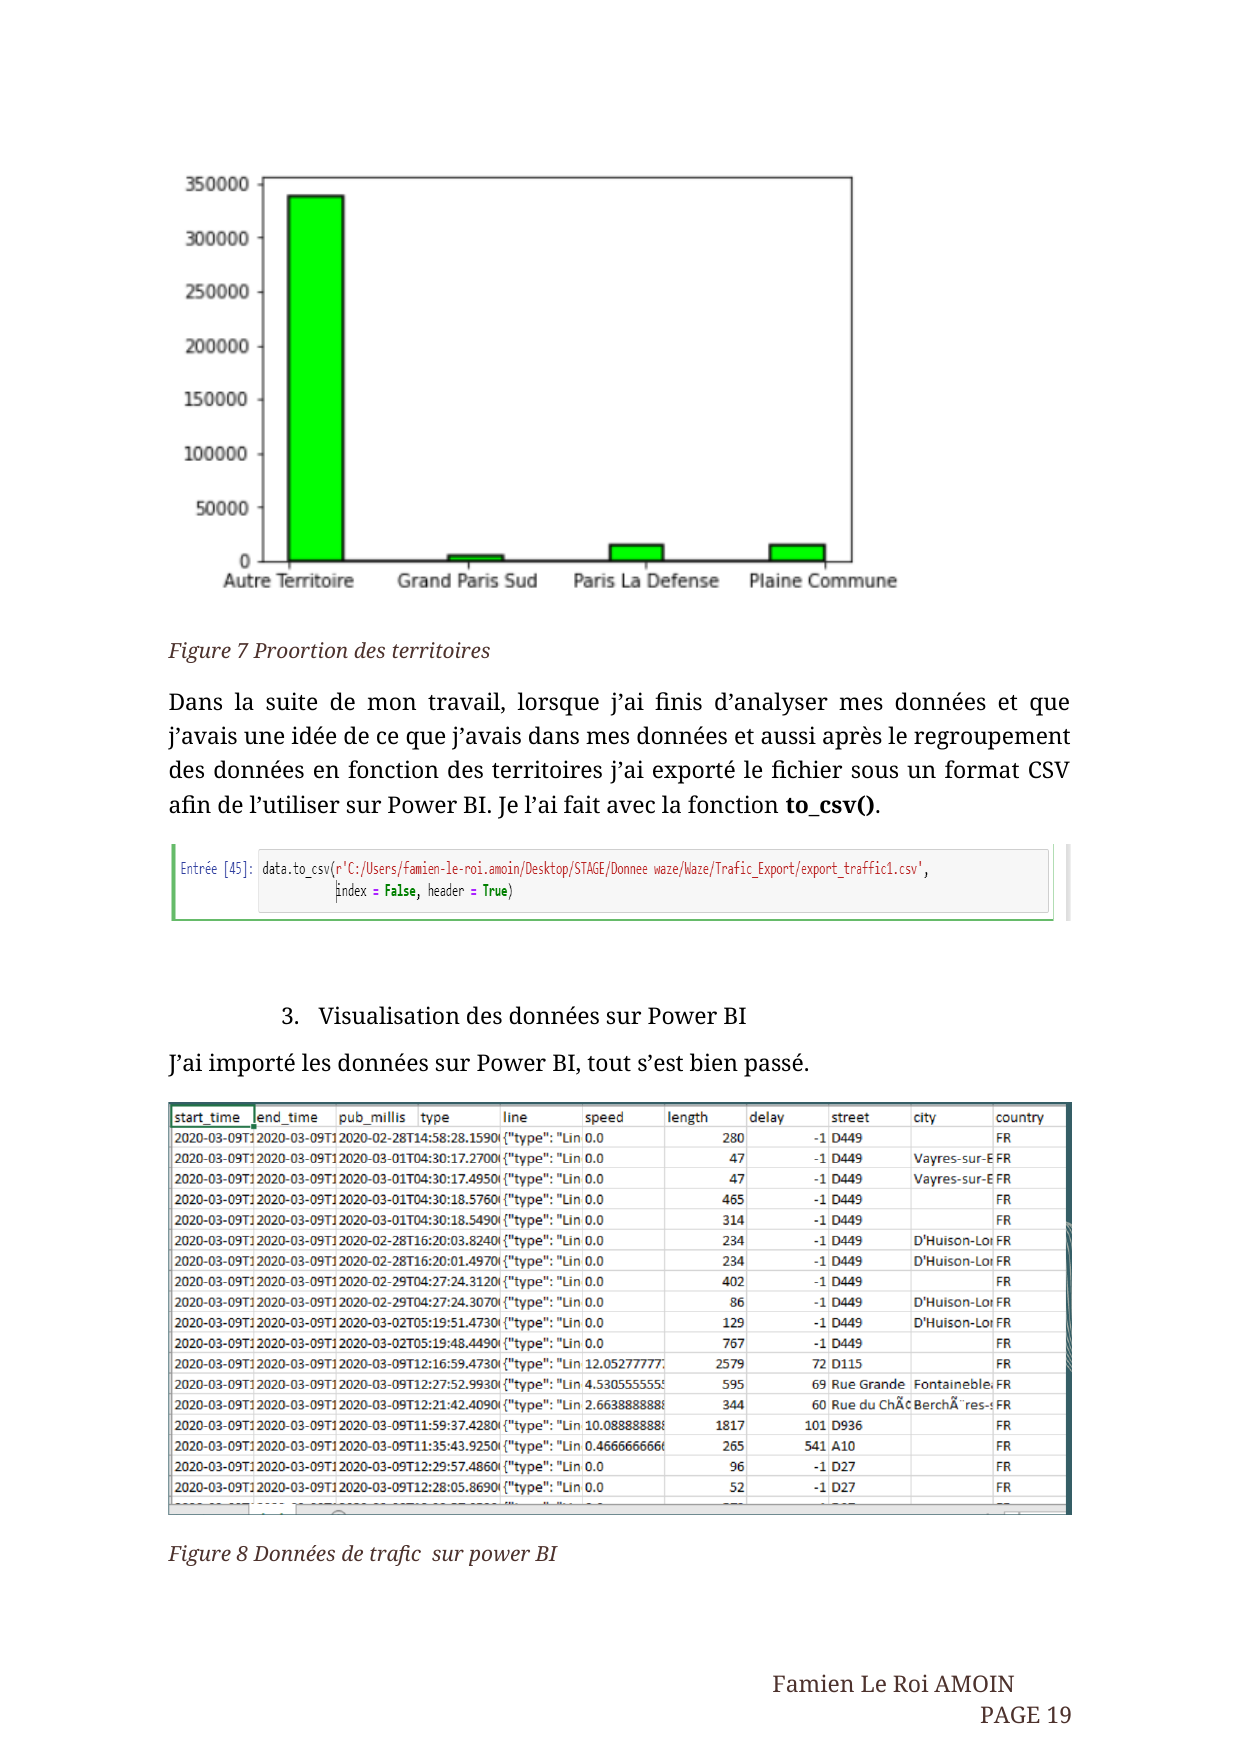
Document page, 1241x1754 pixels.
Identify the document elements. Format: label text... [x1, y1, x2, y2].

text Dans la suite de mon travail, lorsque j’ai finis d’analyser mes données et que j’avais une idée de ce que j’avais dans mes données et aussi après le regroupement des données en fonction des territoires j’ai exporté le fichier sous un format CSV afin de l’utiliser sur Power BI. Je l’ai fait avec la fonction to_csv(). [168, 686, 1072, 820]
picture [168, 844, 1071, 921]
text Figure 8 Données de trafic sur power BI [168, 1539, 1072, 1567]
picture [168, 150, 978, 613]
text J’ai importé les données sur Power BI, tout s’est bien passé. [168, 1047, 1072, 1078]
picture [168, 1102, 1072, 1515]
subtitle Visualisation des données sur Power BI [281, 1000, 1072, 1031]
text Figure 7 Proortion des territoires [168, 636, 1072, 665]
